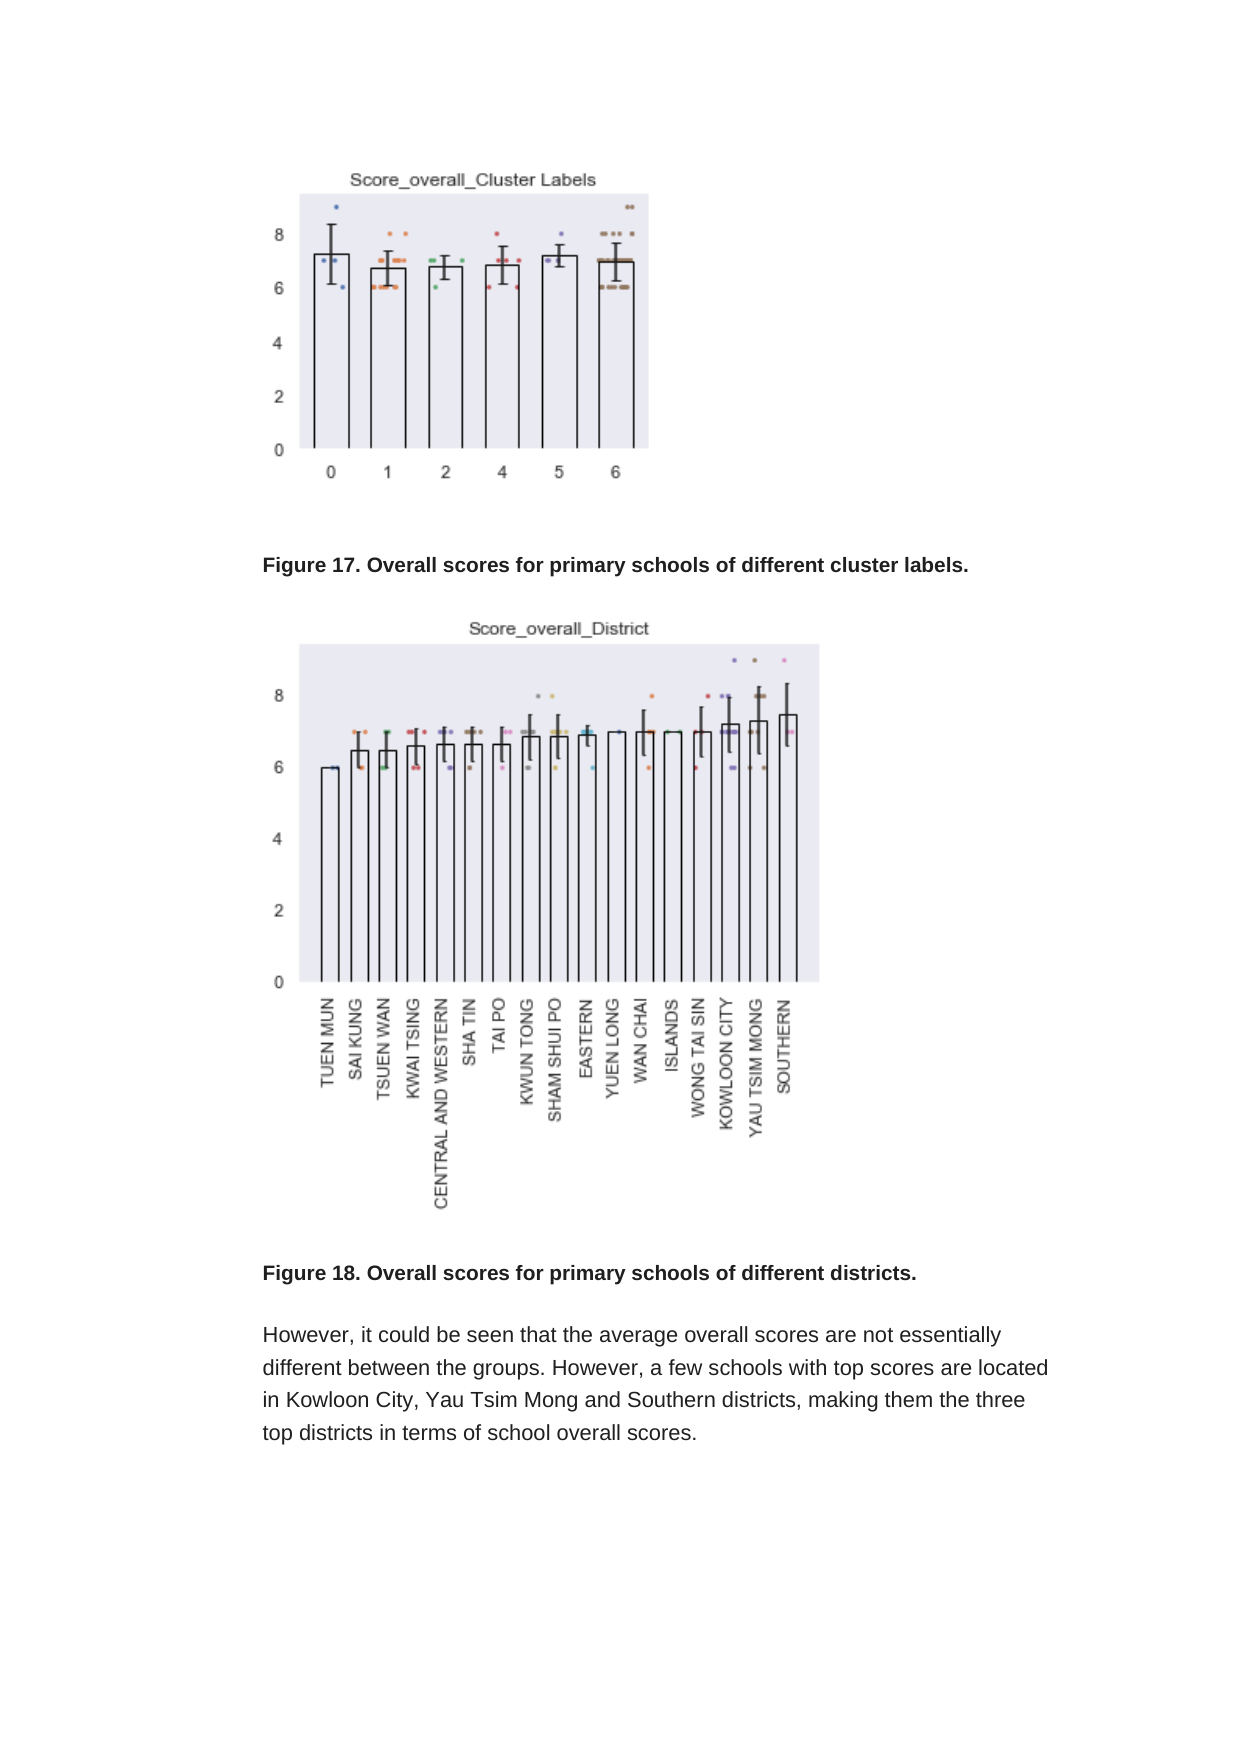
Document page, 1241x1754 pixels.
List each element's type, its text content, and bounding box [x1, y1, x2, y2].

text Figure 18. Overall scores for primary schools of different districts. [262, 1257, 1053, 1289]
picture [262, 610, 829, 1219]
text Figure 17. Overall scores for primary schools of different cluster labels. [262, 549, 1053, 581]
text However, it could be seen that the average overall scores are not essentially different between the groups. However, a few schools with top scores are located in Kowloon City, Yau Tsim Mong and Southern districts, making them the three top districts in terms of school overall scores. [262, 1319, 1053, 1449]
picture [262, 162, 659, 491]
